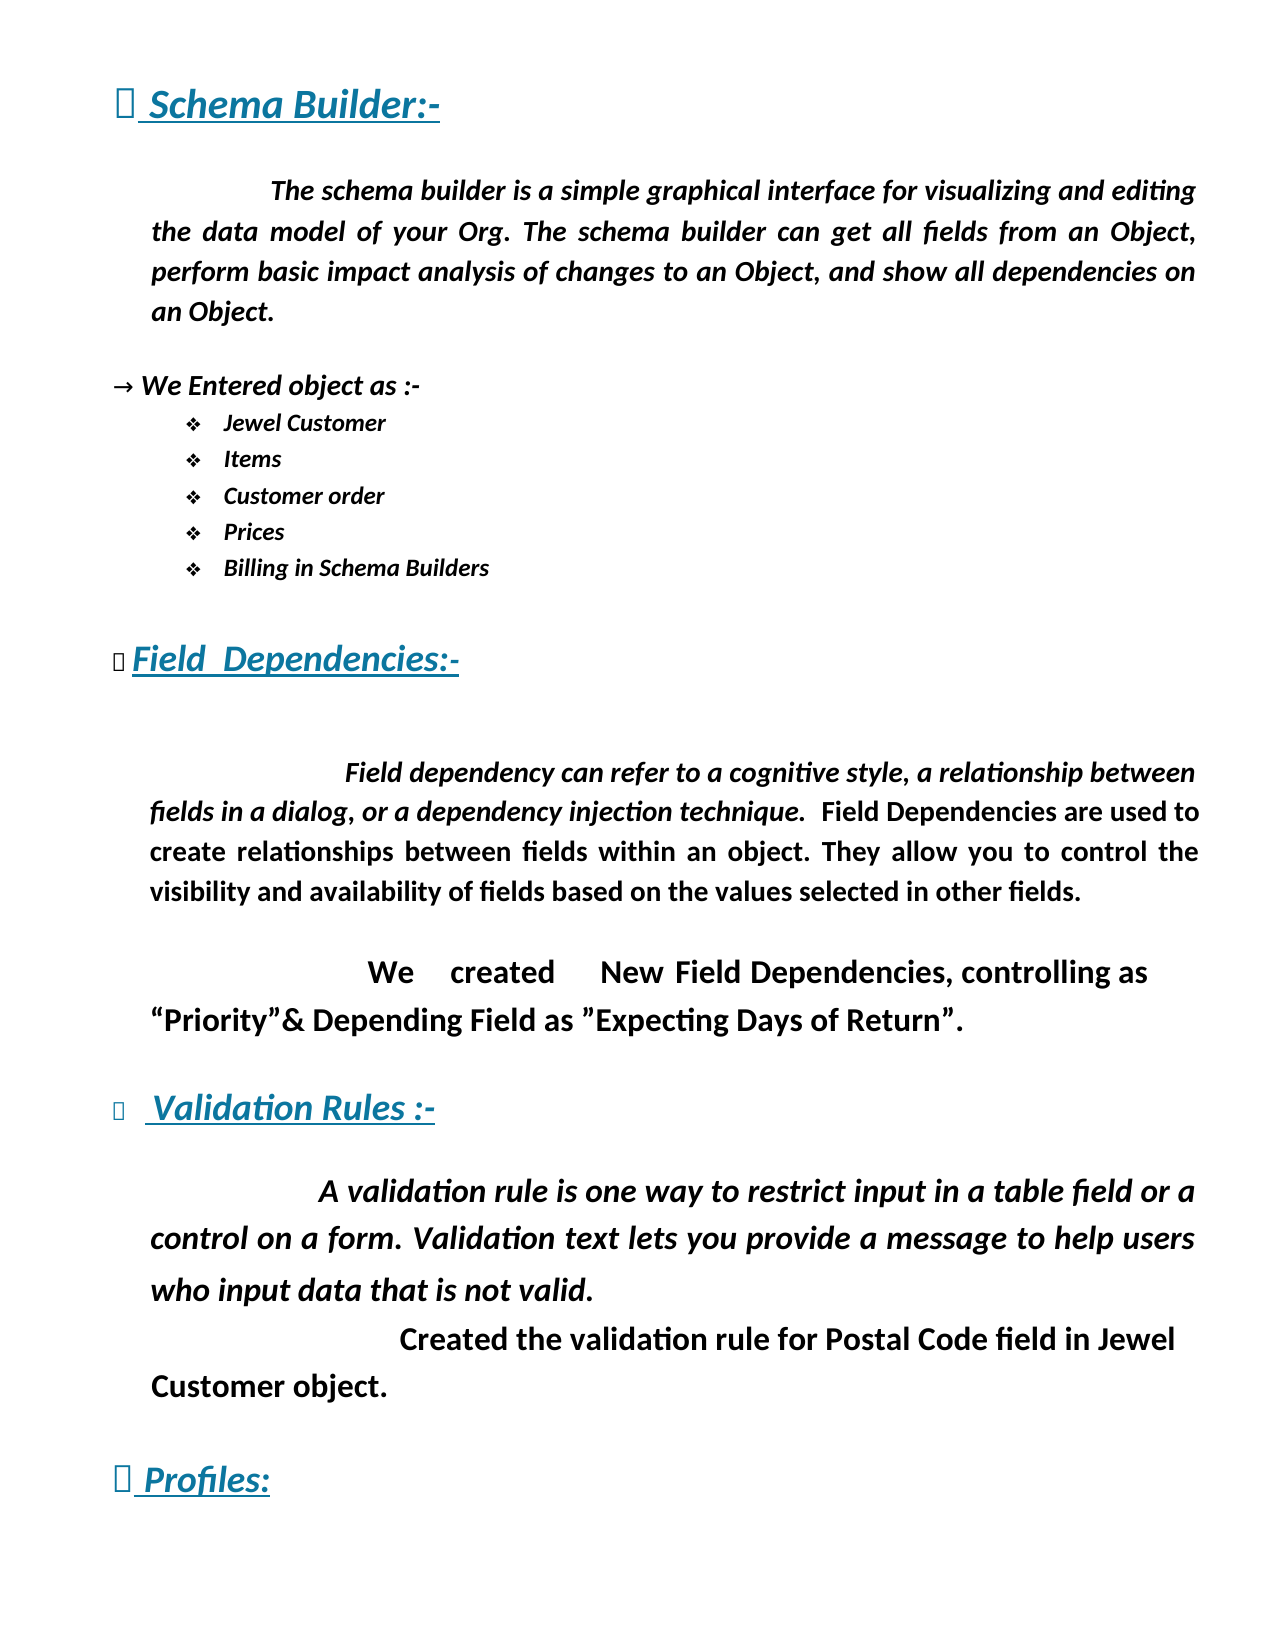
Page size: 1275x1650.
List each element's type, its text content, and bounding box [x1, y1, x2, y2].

list Jewel Customer [186, 407, 1271, 438]
text A validation rule is one way to restrict input in a table field or a control on a form. Validation text lets you provide a message to help users who input data that is not valid. [150, 1170, 1200, 1311]
text  Schema Builder:- [113, 74, 1271, 131]
text  Profiles: [111, 1453, 1271, 1504]
picture [113, 1102, 124, 1118]
subtitle  Validation Rules :- [111, 1084, 1271, 1129]
list Customer order [186, 480, 1271, 510]
list Prices [186, 516, 1271, 547]
list Items [186, 443, 1271, 474]
text → We Entered object as :- [113, 367, 1201, 403]
text Created the validation rule for Postal Code field in Jewel Customer object. [150, 1317, 1266, 1406]
text The schema builder is a simple graphical interface for visualizing and editing the data model of your Org. The schema builder can get all fields from an Object, perform basic impact analysis of changes to an Object, and show all dependencies on an Object. [150, 172, 1201, 329]
text We created New Field Dependencies, controlling as “Priority”& Depending Field as ”Expecting Days of Return”. [148, 951, 1234, 1039]
list Billing in Schema Builders [186, 552, 1271, 583]
subtitle  Field Dependencies:- [111, 635, 1271, 681]
text Field dependency can refer to a cognitive style, a relationship between fields in a dialog, or a dependency injection technique. Field Dependencies are used to create relationships between fields within an object. They allow you to control the visibility and availability of fields based on the values selected in other fields. [148, 754, 1200, 909]
